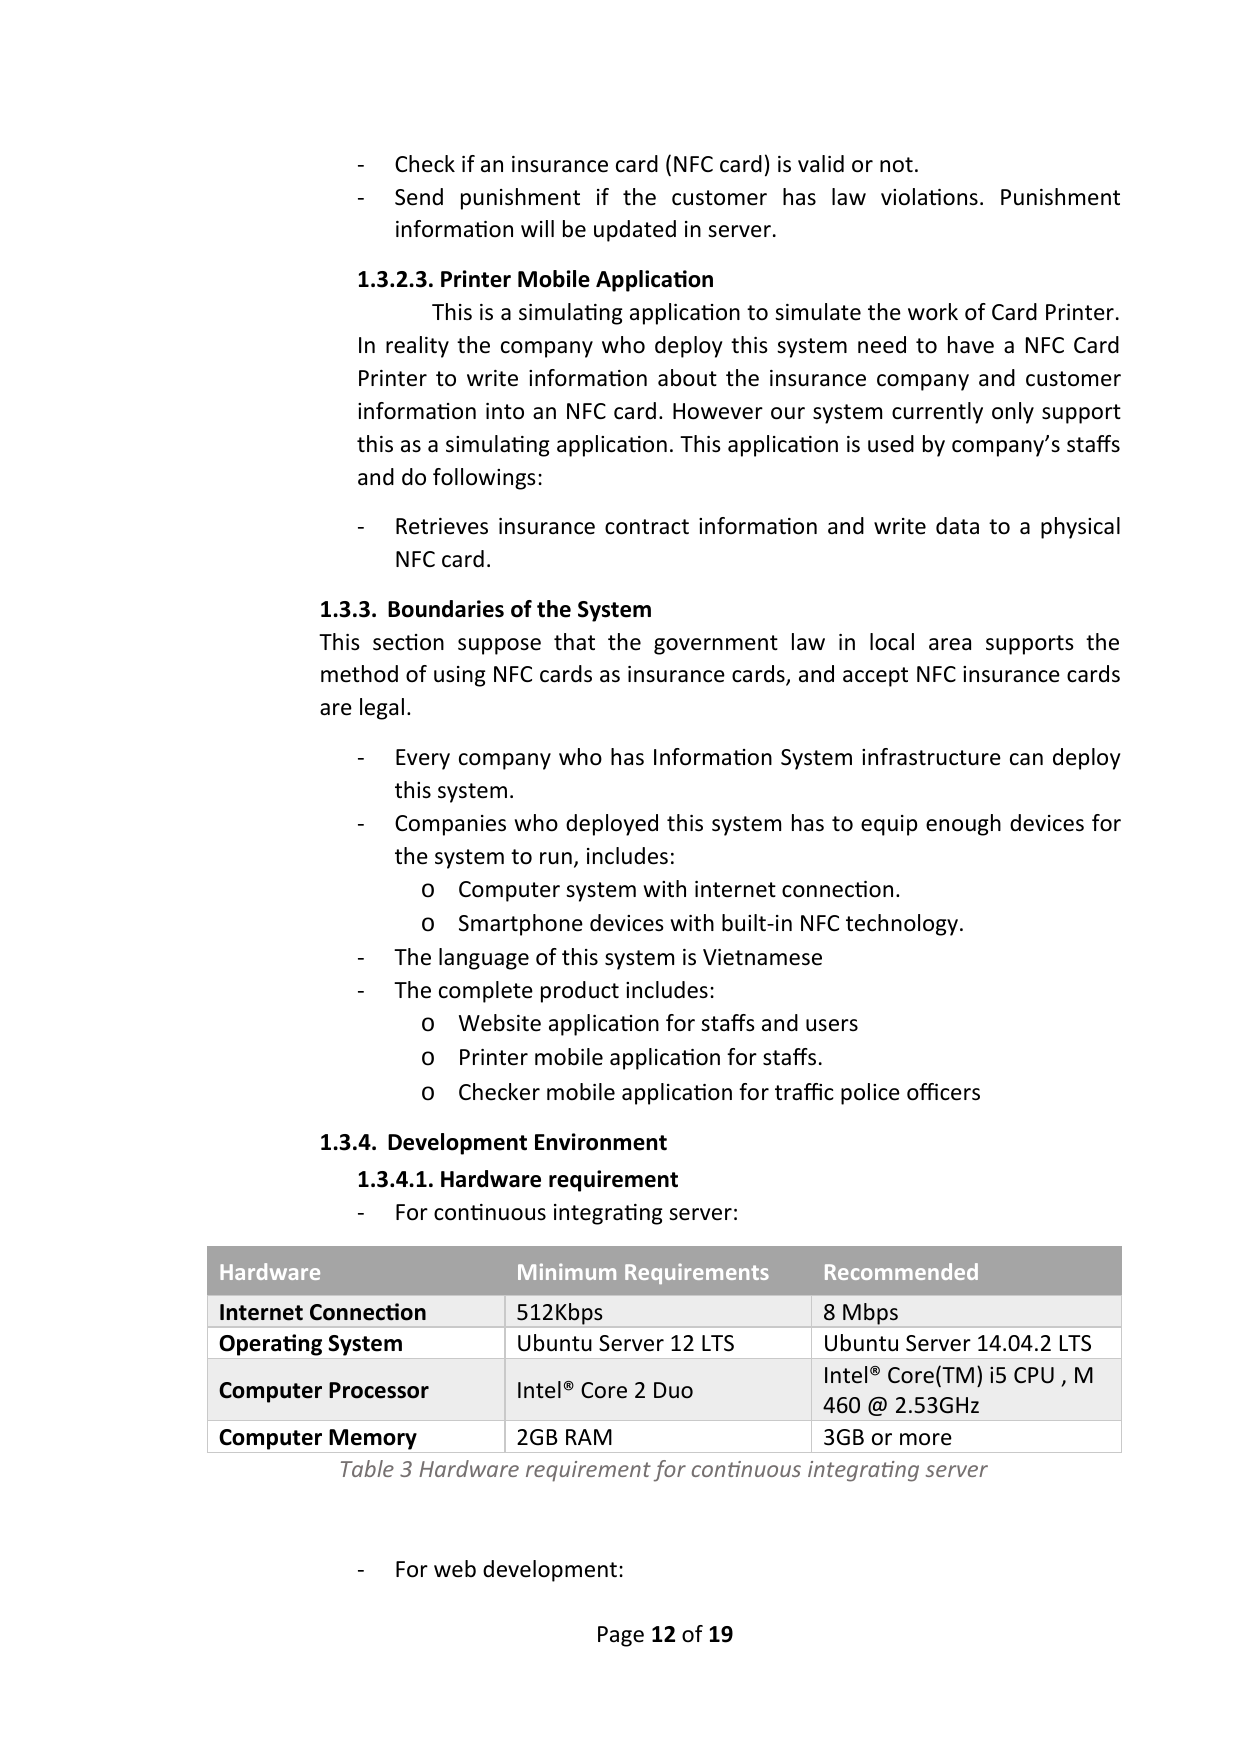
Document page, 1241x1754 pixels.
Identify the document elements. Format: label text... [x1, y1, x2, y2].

text This is a simulating application to simulate the work of Card Printer. In reality the company who deploy this system need to have a NFC Card Printer to write information about the insurance company and customer information into an NFC card. However our system currently only support this as a simulating application. This application is used by company’s staffs and do followings: [357, 296, 1122, 491]
table_header Minimum Requirements [506, 1247, 811, 1295]
table_cell 512Kbps [506, 1296, 811, 1326]
list Printer mobile application for staffs. [420, 1041, 1122, 1073]
list For web development: [357, 1554, 1122, 1584]
table_cell Intel® Core 2 Duo [506, 1359, 811, 1420]
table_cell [812, 1359, 1121, 1420]
list Smartphone devices with built-in NFC technology. [420, 907, 1122, 939]
list Every company who has Information System infrastructure can deploy this system. [357, 741, 1122, 804]
table_cell Operating System [208, 1328, 504, 1358]
subtitle Development Environment [319, 1127, 1122, 1157]
table_cell 2GB RAM [506, 1421, 811, 1452]
subtitle Boundaries of the System [319, 593, 1122, 623]
list Check if an insurance card (NFC card) is valid or not. [357, 148, 1122, 178]
subtitle Hardware requirement [357, 1164, 1122, 1194]
table_cell Ubuntu Server 12 LTS [506, 1328, 811, 1358]
list Checker mobile application for traffic police officers [420, 1076, 1122, 1107]
list The language of this system is Vietnamese [357, 941, 1122, 972]
list Website application for staffs and users [420, 1007, 1122, 1039]
list Computer system with internet connection. [420, 873, 1122, 904]
table_header Hardware [208, 1247, 504, 1295]
table_cell Internet Connection [208, 1296, 504, 1326]
subtitle Printer Mobile Application [357, 263, 1122, 294]
table_cell 3GB or more [812, 1421, 1121, 1452]
text This section suppose that the government law in local area supports the method of using NFC cards as insurance cards, and accept NFC insurance cards are legal. [319, 626, 1122, 722]
table_cell Computer Processor [208, 1359, 504, 1420]
list Retrieves insurance contract information and write data to a physical NFC card. [357, 510, 1122, 574]
list For continuous integrating server: [357, 1197, 1122, 1227]
table_cell 8 Mbps [812, 1296, 1121, 1326]
table_header Recommended [812, 1247, 1121, 1295]
list Companies who deployed this system has to equip enough devices for the system to run, includes: [357, 807, 1122, 870]
table_cell Computer Memory [208, 1421, 504, 1452]
list The complete product includes: [357, 974, 1122, 1005]
list Send punishment if the customer has law violations. Punishment information will be updated in server. [357, 181, 1122, 244]
table_cell Ubuntu Server 14.04.2 LTS [812, 1328, 1121, 1358]
